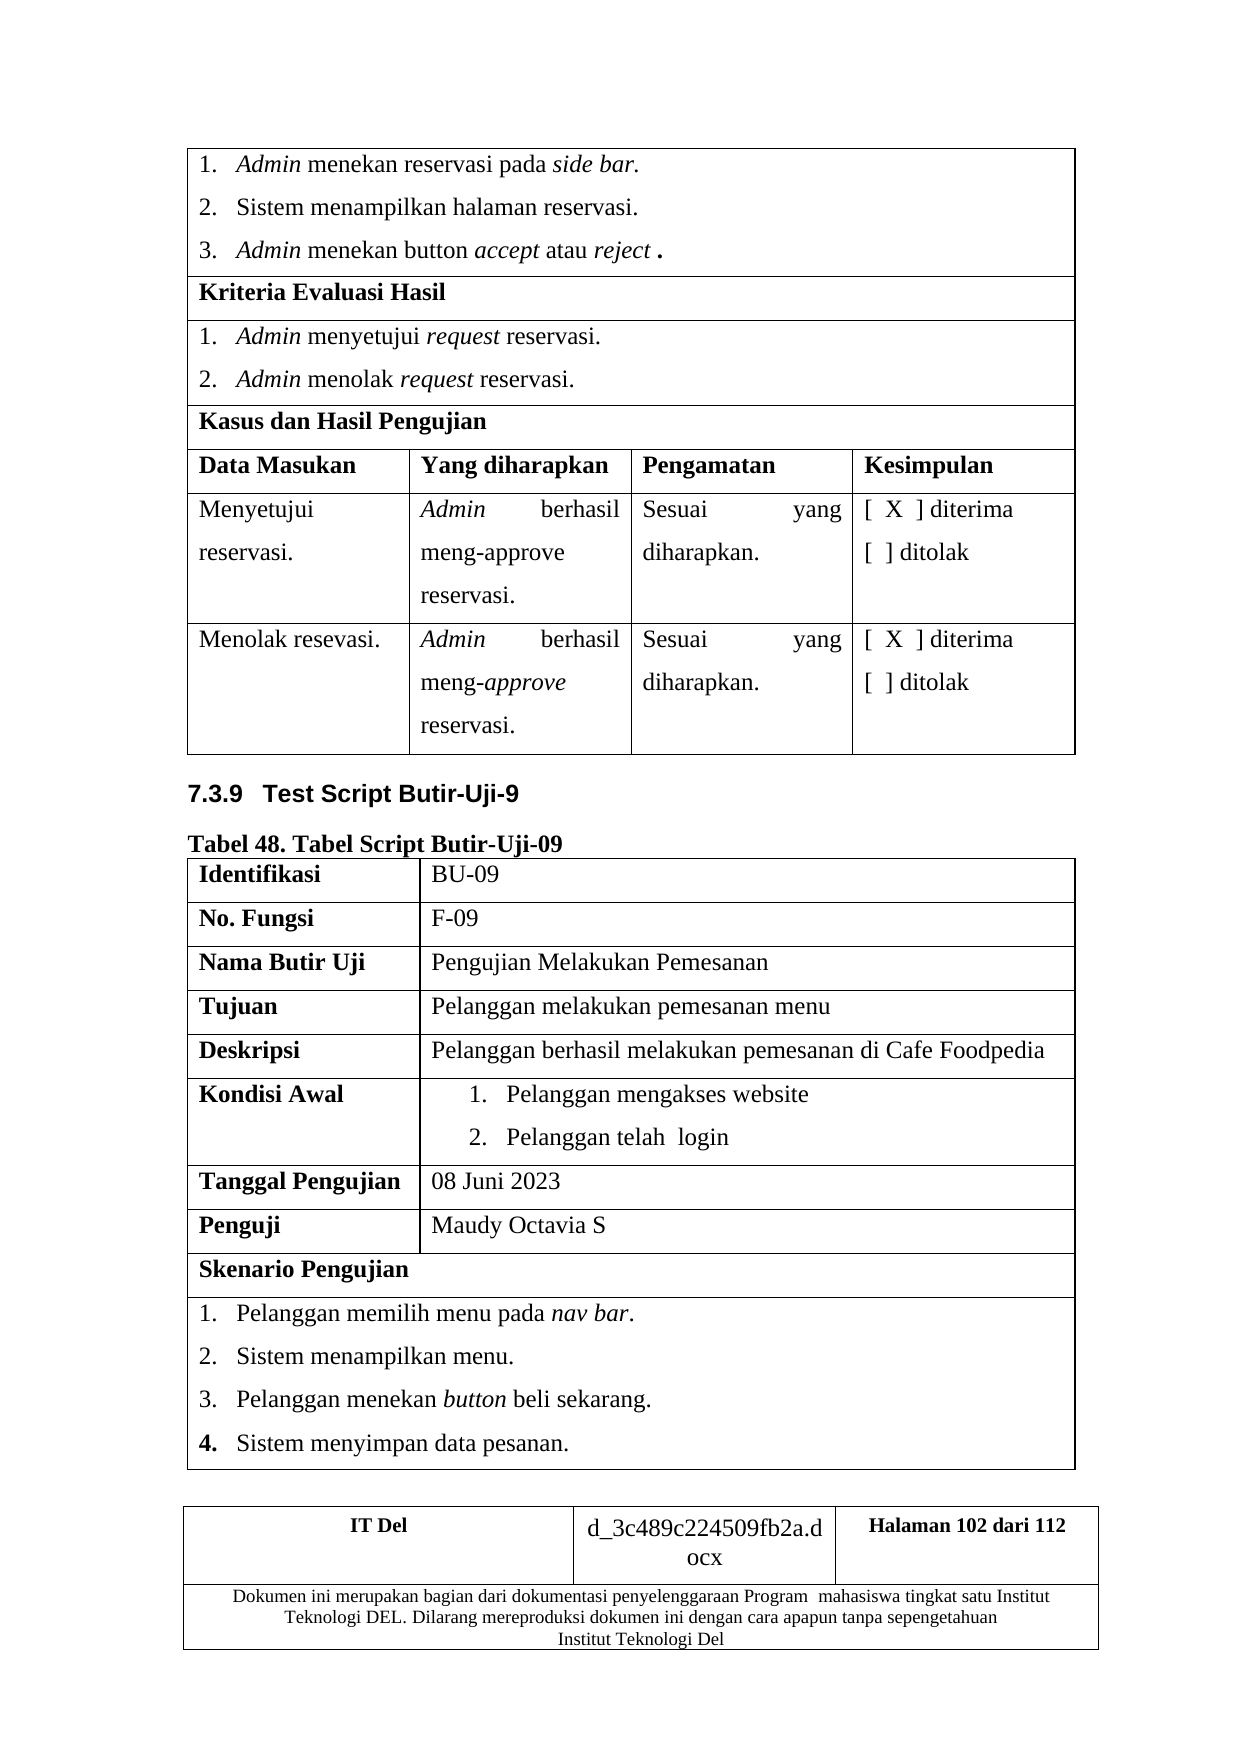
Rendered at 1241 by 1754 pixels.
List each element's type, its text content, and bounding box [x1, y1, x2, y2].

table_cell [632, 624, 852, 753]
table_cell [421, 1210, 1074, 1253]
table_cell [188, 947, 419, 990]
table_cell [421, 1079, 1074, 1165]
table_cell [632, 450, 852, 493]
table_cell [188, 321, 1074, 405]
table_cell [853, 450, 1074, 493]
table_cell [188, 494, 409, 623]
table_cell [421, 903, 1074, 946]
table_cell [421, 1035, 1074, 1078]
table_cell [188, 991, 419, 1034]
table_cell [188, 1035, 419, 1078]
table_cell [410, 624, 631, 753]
subtitle Test Script Butir-Uji-9 [187, 779, 1092, 808]
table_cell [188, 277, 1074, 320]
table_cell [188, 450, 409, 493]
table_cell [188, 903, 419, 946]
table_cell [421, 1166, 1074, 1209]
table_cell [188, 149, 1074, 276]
text Tabel 48. Tabel Script Butir-Uji-09 [187, 829, 1092, 858]
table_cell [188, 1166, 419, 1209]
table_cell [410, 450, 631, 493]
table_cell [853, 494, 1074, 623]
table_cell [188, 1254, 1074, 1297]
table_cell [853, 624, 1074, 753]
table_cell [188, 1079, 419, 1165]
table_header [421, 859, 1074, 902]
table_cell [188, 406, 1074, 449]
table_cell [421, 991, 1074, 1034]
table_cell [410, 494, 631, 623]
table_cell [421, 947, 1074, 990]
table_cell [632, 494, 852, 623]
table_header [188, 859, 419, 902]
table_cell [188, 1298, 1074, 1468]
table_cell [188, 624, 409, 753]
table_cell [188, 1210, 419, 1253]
